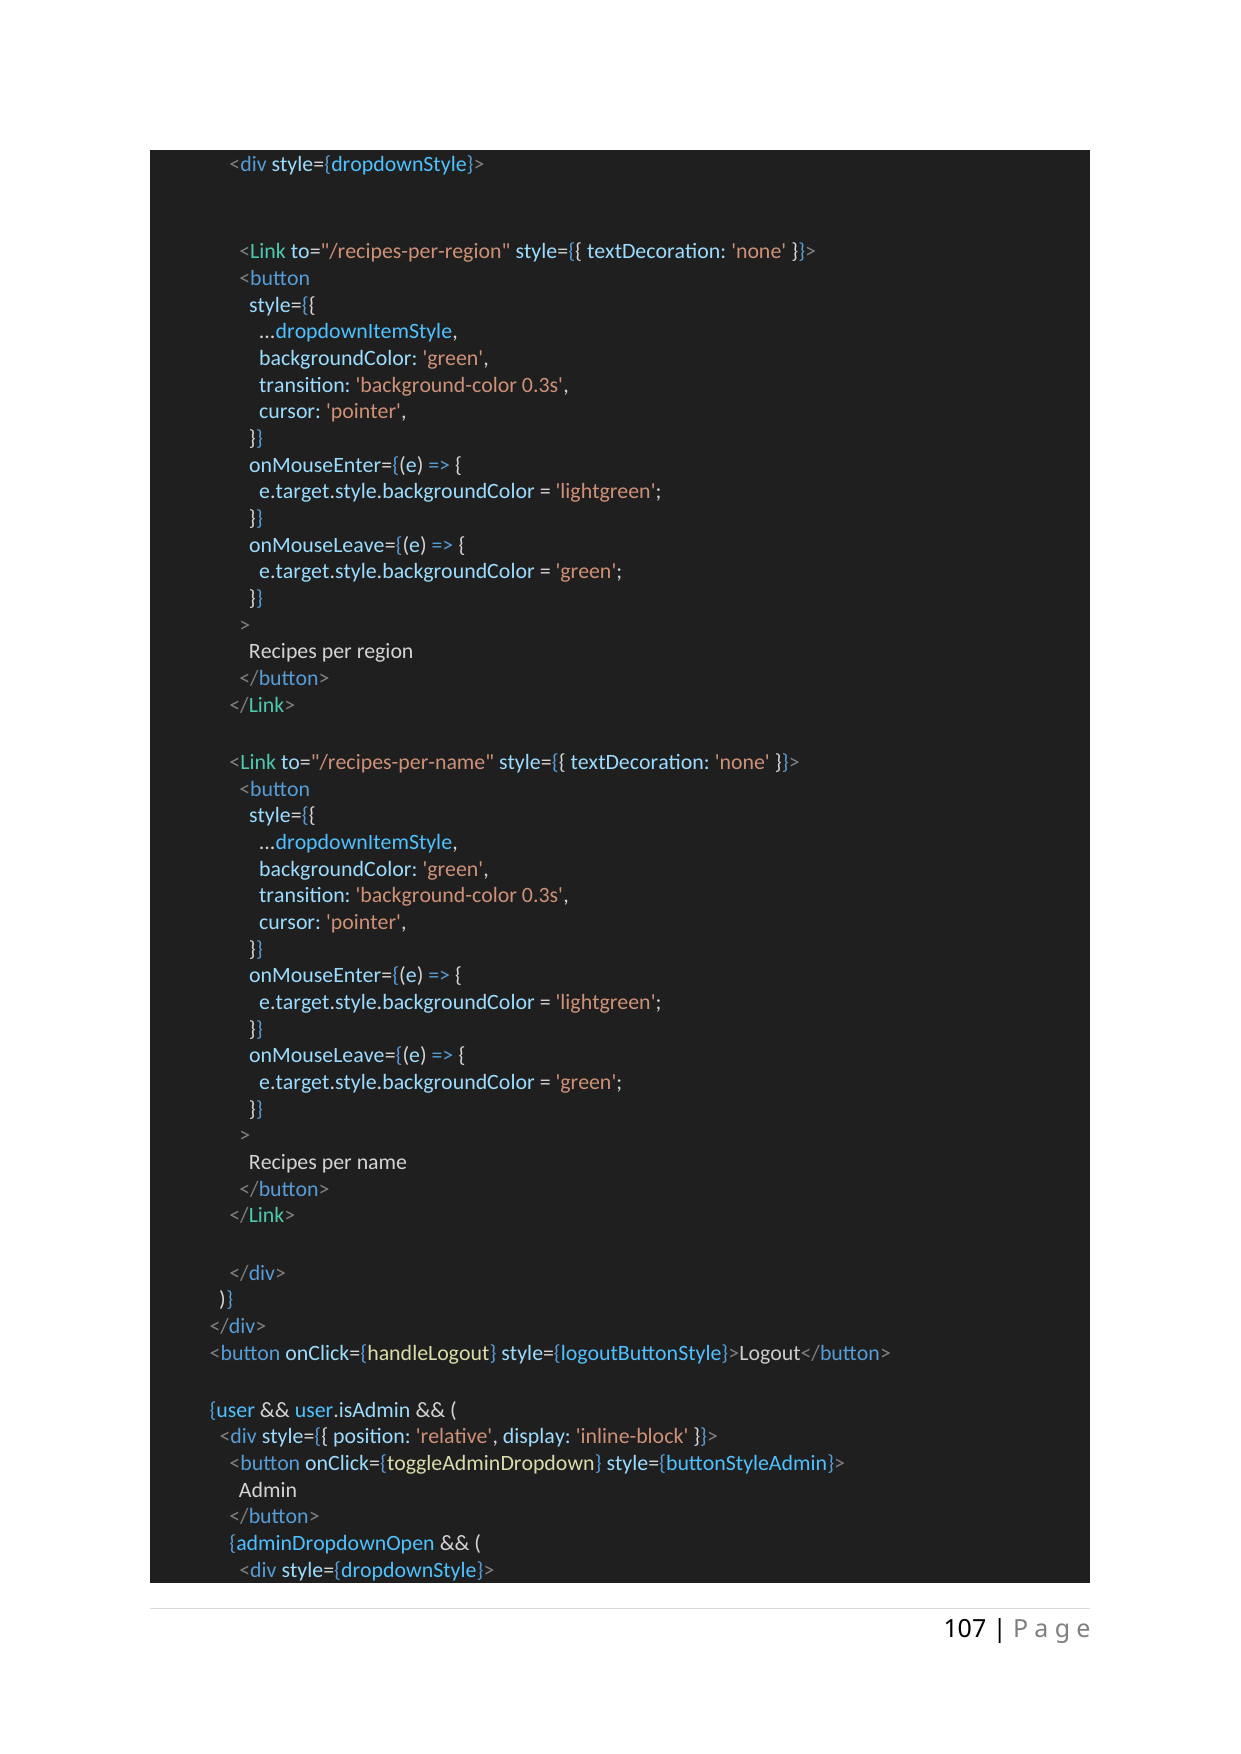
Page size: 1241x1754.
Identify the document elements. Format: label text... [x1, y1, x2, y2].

text </div> [150, 1312, 1090, 1339]
text </button> [150, 1503, 1090, 1529]
text e.target.style.backgroundColor = 'green'; [150, 558, 1090, 584]
text Recipes per name [150, 1148, 1090, 1175]
text cursor: 'pointer', [150, 908, 1090, 935]
text <button [150, 775, 1090, 802]
text Admin [150, 1476, 1090, 1503]
text {adminDropdownOpen && ( [150, 1529, 1090, 1556]
text ...dropdownItemStyle, [150, 318, 1090, 344]
text {user && user.isAdmin && ( [150, 1396, 1090, 1423]
text </button> [150, 1175, 1090, 1202]
text }} [150, 504, 1090, 531]
text onMouseEnter={(e) => { [150, 451, 1090, 478]
text </Link> [150, 1202, 1090, 1228]
text <button onClick={handleLogout} style={logoutButtonStyle}>Logout</button> [150, 1339, 1090, 1365]
text onMouseLeave={(e) => { [150, 1042, 1090, 1068]
text e.target.style.backgroundColor = 'lightgreen'; [150, 478, 1090, 504]
text </Link> [150, 691, 1090, 718]
text backgroundColor: 'green', [150, 344, 1090, 371]
text }} [150, 1015, 1090, 1042]
text <Link to="/recipes-per-name" style={{ textDecoration: 'none' }}> [150, 748, 1090, 775]
text }} [150, 424, 1090, 451]
text style={{ [150, 802, 1090, 828]
text backgroundColor: 'green', [150, 855, 1090, 882]
text > [150, 611, 1090, 638]
text transition: 'background-color 0.3s', [150, 882, 1090, 908]
text onMouseLeave={(e) => { [150, 531, 1090, 558]
text cursor: 'pointer', [150, 398, 1090, 424]
text </div> [150, 1259, 1090, 1285]
text <Link to="/recipes-per-region" style={{ textDecoration: 'none' }}> [150, 238, 1090, 264]
text <button [150, 264, 1090, 291]
text style={{ [150, 291, 1090, 318]
text > [150, 1122, 1090, 1148]
text <button onClick={toggleAdminDropdown} style={buttonStyleAdmin}> [150, 1449, 1090, 1476]
text e.target.style.backgroundColor = 'green'; [150, 1068, 1090, 1095]
text }} [150, 1095, 1090, 1122]
text ...dropdownItemStyle, [150, 828, 1090, 855]
text <div style={dropdownStyle}> [150, 1556, 1090, 1583]
text Recipes per region [150, 638, 1090, 664]
text }} [150, 935, 1090, 962]
text </button> [150, 664, 1090, 691]
text e.target.style.backgroundColor = 'lightgreen'; [150, 988, 1090, 1015]
text transition: 'background-color 0.3s', [150, 371, 1090, 398]
text <div style={{ position: 'relative', display: 'inline-block' }}> [150, 1423, 1090, 1449]
text <div style={dropdownStyle}> [150, 150, 1090, 177]
text )} [150, 1285, 1090, 1312]
text }} [150, 584, 1090, 611]
text onMouseEnter={(e) => { [150, 962, 1090, 988]
